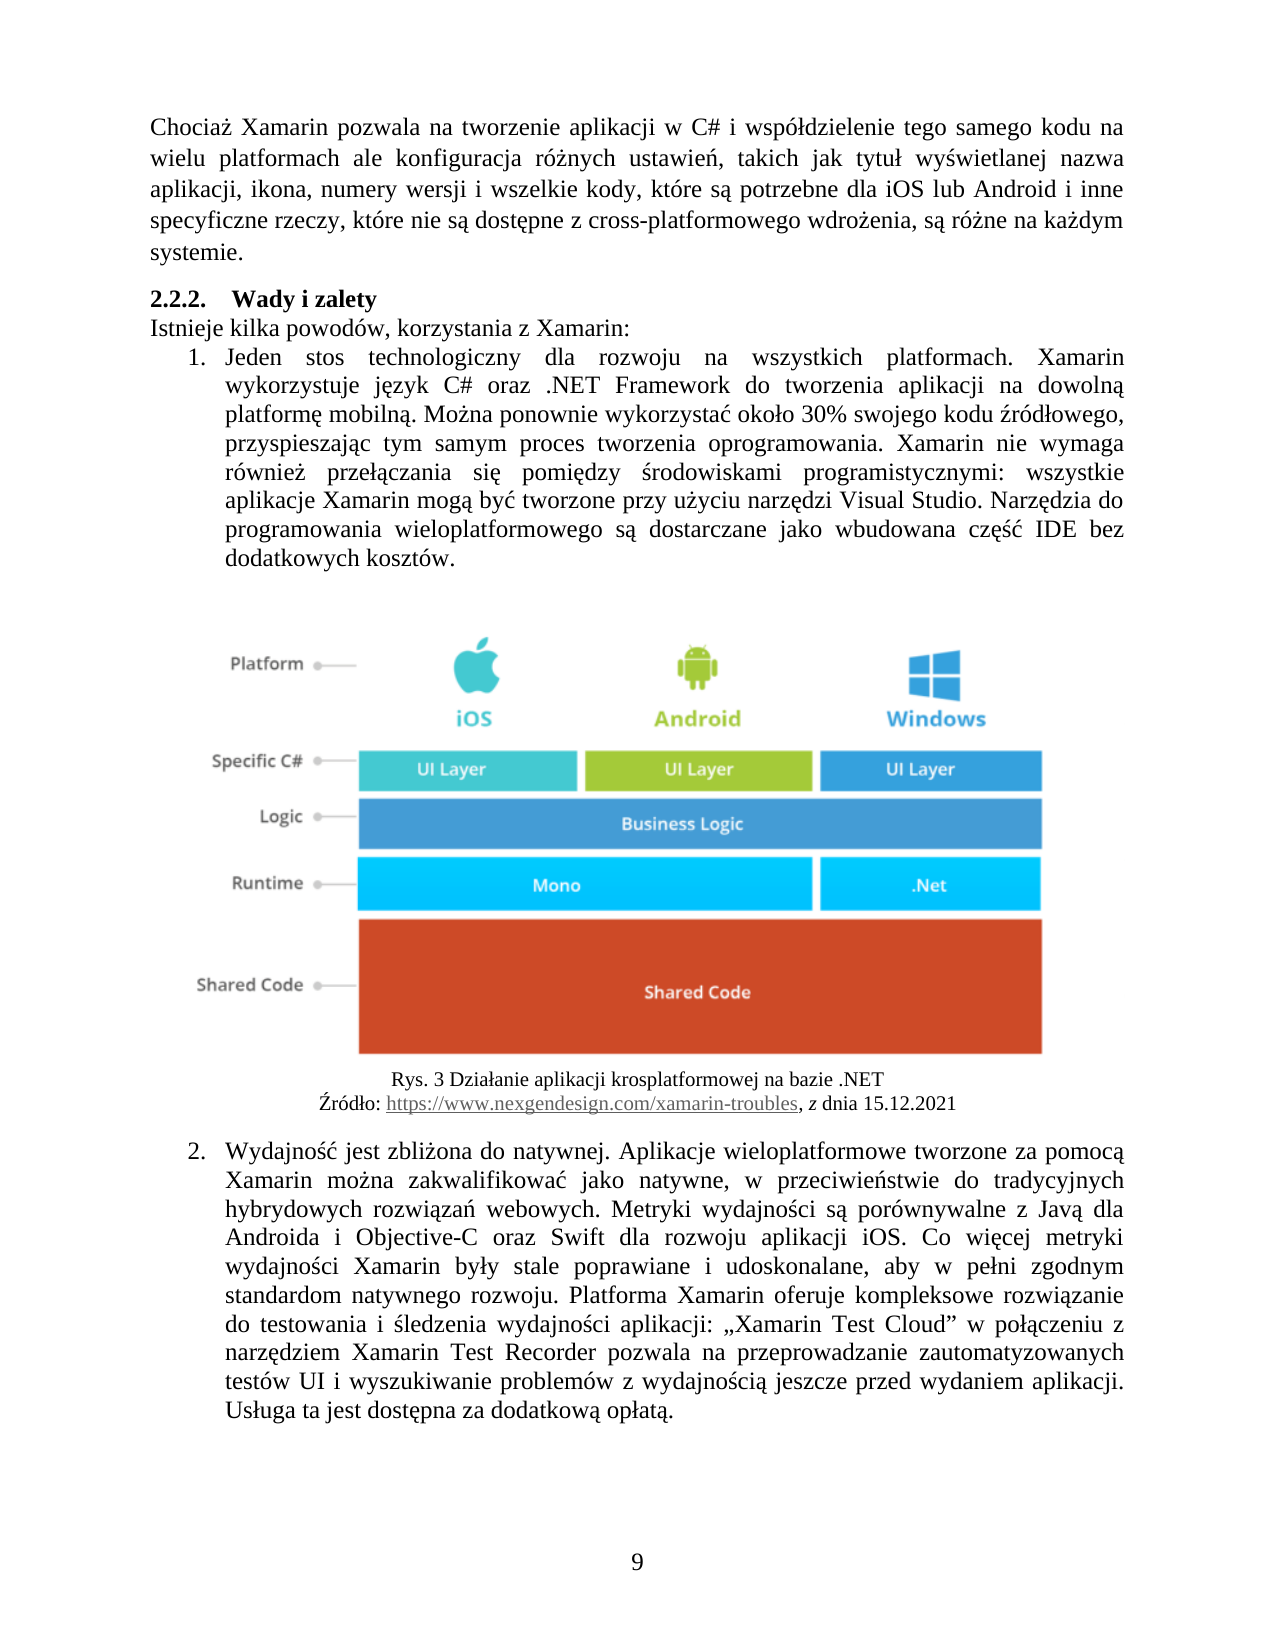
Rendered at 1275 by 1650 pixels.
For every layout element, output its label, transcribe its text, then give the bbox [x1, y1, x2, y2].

list Jeden stos technologiczny dla rozwoju na wszystkich platformach. Xamarin wykorzystuje język C# oraz .NET Framework do tworzenia aplikacji na dowolną platformę mobilną. Można ponownie wykorzystać około 30% swojego kodu źródłowego, przyspieszając tym samym proces tworzenia oprogramowania. Xamarin nie wymaga również przełączania się pomiędzy środowiskami programistycznymi: wszystkie aplikacje Xamarin mogą być tworzone przy użyciu narzędzi Visual Studio. Narzędzia do programowania wieloplatformowego są dostarczane jako wbudowana część IDE bez dodatkowych kosztów. [187, 342, 1125, 572]
subtitle Wady i zalety [150, 284, 1125, 313]
picture [150, 596, 1125, 1068]
text Rys. 3 Działanie aplikacji krosplatformowej na bazie .NET Źródło: https://www.nexgendesign.com/xamarin-troubles, z dnia 15.12.2021 [150, 1068, 1125, 1115]
list Wydajność jest zbliżona do natywnej. Aplikacje wieloplatformowe tworzone za pomocą Xamarin można zakwalifikować jako natywne, w przeciwieństwie do tradycyjnych hybrydowych rozwiązań webowych. Metryki wydajności są porównywalne z Javą dla Androida i Objective-C oraz Swift dla rozwoju aplikacji iOS. Co więcej metryki wydajności Xamarin były stale poprawiane i udoskonalane, aby w pełni zgodnym standardom natywnego rozwoju. Platforma Xamarin oferuje kompleksowe rozwiązanie do testowania i śledzenia wydajności aplikacji: „Xamarin Test Cloud” w połączeniu z narzędziem Xamarin Test Recorder pozwala na przeprowadzanie zautomatyzowanych testów UI i wyszukiwanie problemów z wydajnością jeszcze przed wydaniem aplikacji. Usługa ta jest dostępna za dodatkową opłatą. [187, 1136, 1125, 1424]
text Istnieje kilka powodów, korzystania z Xamarin: [150, 313, 1125, 342]
text Chociaż Xamarin pozwala na tworzenie aplikacji w C# i współdzielenie tego samego kodu na wielu platformach ale konfiguracja różnych ustawień, takich jak tytuł wyświetlanej nazwa aplikacji, ikona, numery wersji i wszelkie kody, które są potrzebne dla iOS lub Android i inne specyficzne rzeczy, które nie są dostępne z cross-platformowego wdrożenia, są różne na każdym systemie. [150, 112, 1125, 265]
